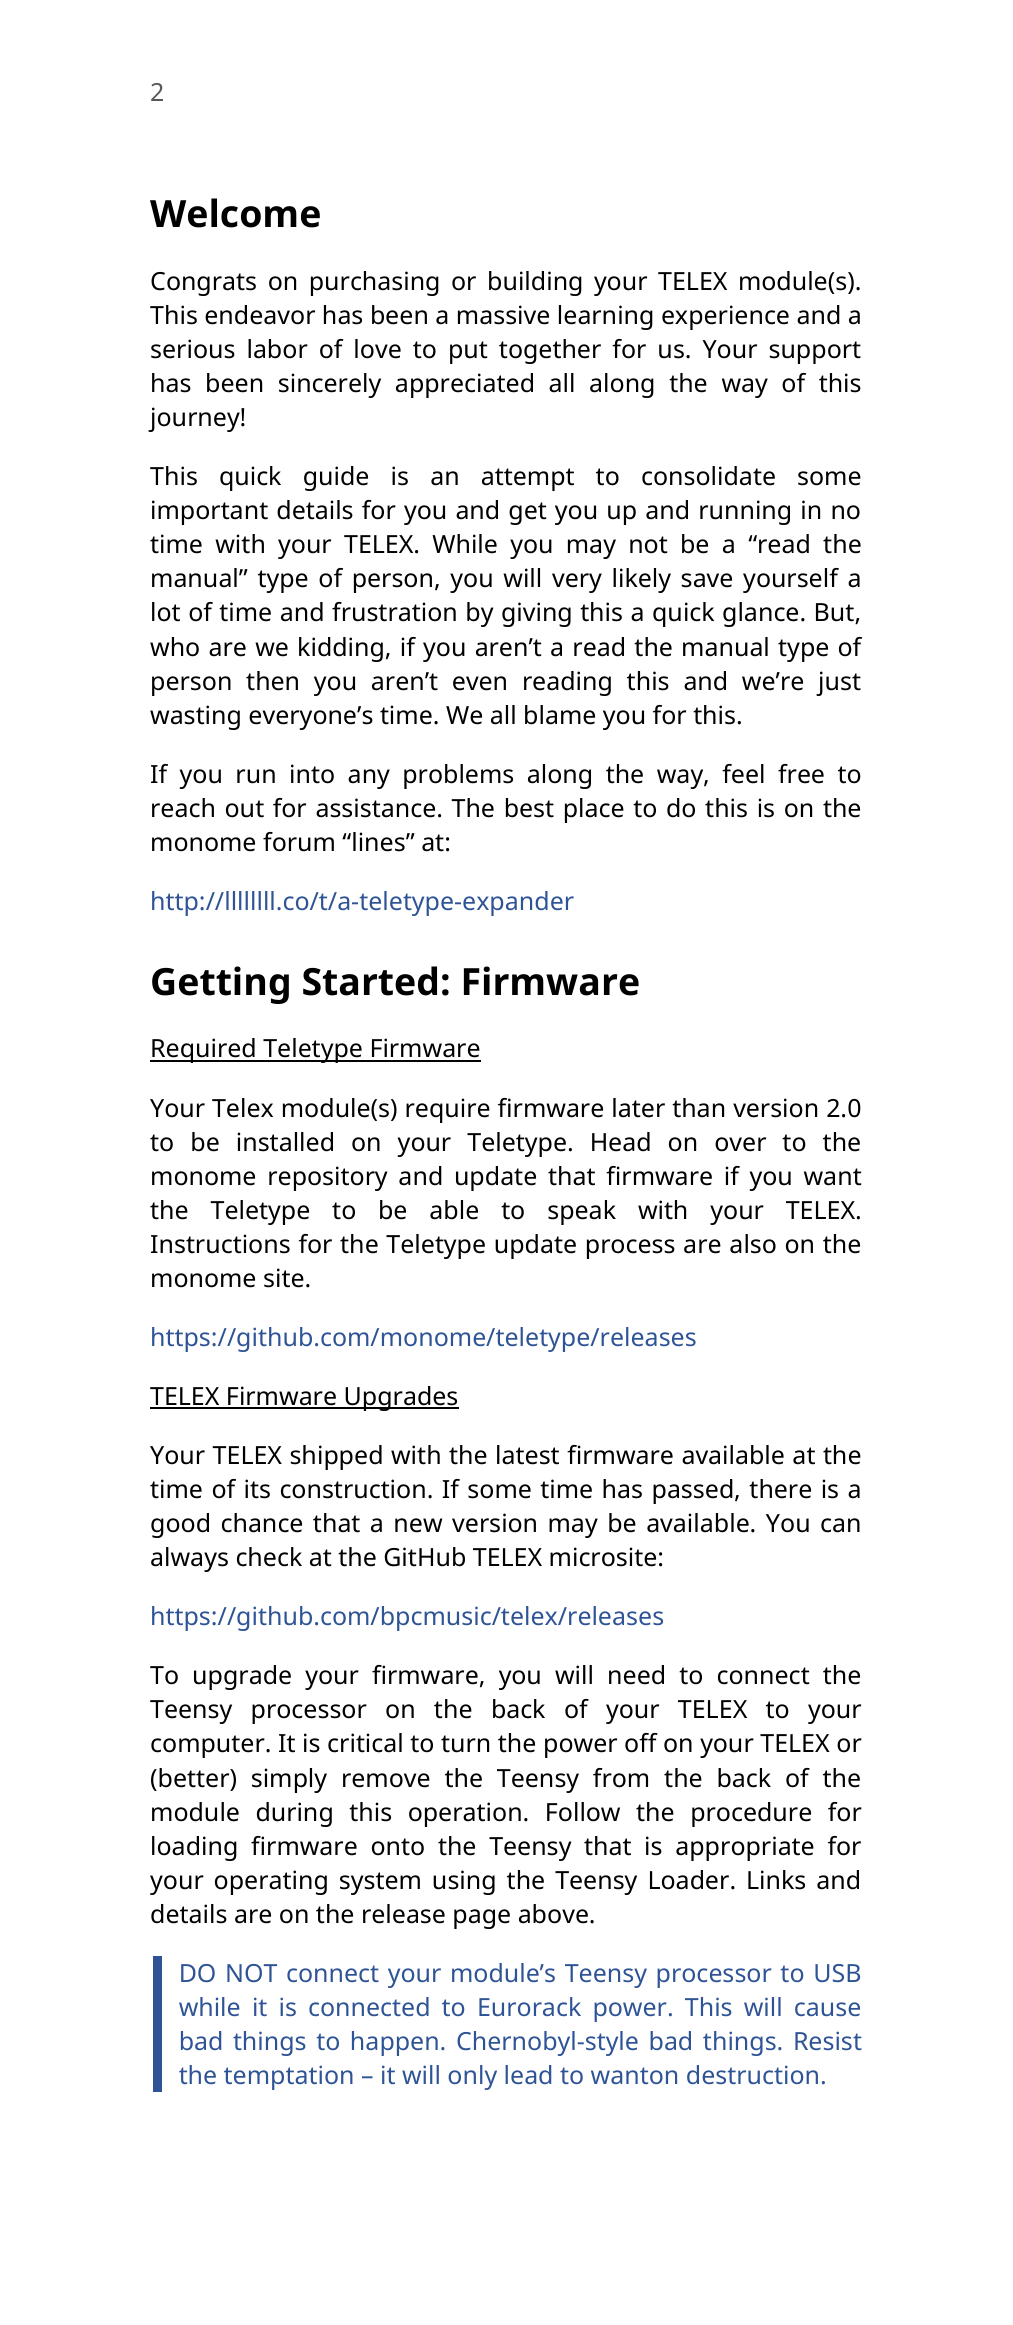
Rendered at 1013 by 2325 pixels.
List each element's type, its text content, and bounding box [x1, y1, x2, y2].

text If you run into any problems along the way, feel free to reach out for assistance. The best place to do this is on the monome forum “lines” at: [150, 756, 862, 858]
text Getting Started: Firmware [150, 955, 862, 1006]
text http://llllllll.co/t/a-teletype-expander [150, 883, 862, 918]
text DO NOT connect your module’s Teensy processor to USB while it is connected to Eurorack power. This will cause bad things to happen. Chernobyl-style bad things. Resist the temptation – it will only lead to wanton destruction. [162, 1956, 862, 2092]
text Congrats on purchasing or building your TELEX module(s). This endeavor has been a massive learning experience and a serious labor of love to put together for us. Your support has been sincerely appreciated all along the way of this journey! [150, 263, 862, 434]
text To upgrade your firmware, you will need to connect the Teensy processor on the back of your TELEX to your computer. It is critical to turn the power off on your TELEX or (better) simply remove the Teensy from the back of the module during this operation. Follow the procedure for loading firmware onto the Teensy that is appropriate for your operating system using the Teensy Loader. Links and details are on the release page above. [150, 1658, 862, 1931]
text TELEX Firmware Upgrades [150, 1379, 862, 1413]
text Required Teletype Firmware [150, 1031, 862, 1065]
text This quick guide is an attempt to consolidate some important details for you and get you up and running in no time with your TELEX. While you may not be a “read the manual” type of person, you will very likely save yourself a lot of time and frustration by giving this a quick glance. But, who are we kidding, if you aren’t a read the manual type of person then you aren’t even reading this and we’re just wasting everyone’s time. We all blame you for this. [150, 459, 862, 731]
text https://github.com/bpcmusic/telex/releases [150, 1599, 862, 1633]
text Your TELEX shipped with the latest firmware available at the time of its construction. If some time has passed, there is a good chance that a new version may be available. You can always check at the GitHub TELEX microsite: [150, 1438, 862, 1574]
text https://github.com/monome/teletype/releases [150, 1319, 862, 1354]
text Your Telex module(s) require firmware later than version 2.0 to be installed on your Teletype. Head on over to the monome repository and update that firmware if you want the Teletype to be able to speak with your TELEX. Instructions for the Teletype update process are also on the monome site. [150, 1090, 862, 1294]
text Welcome [150, 187, 862, 238]
